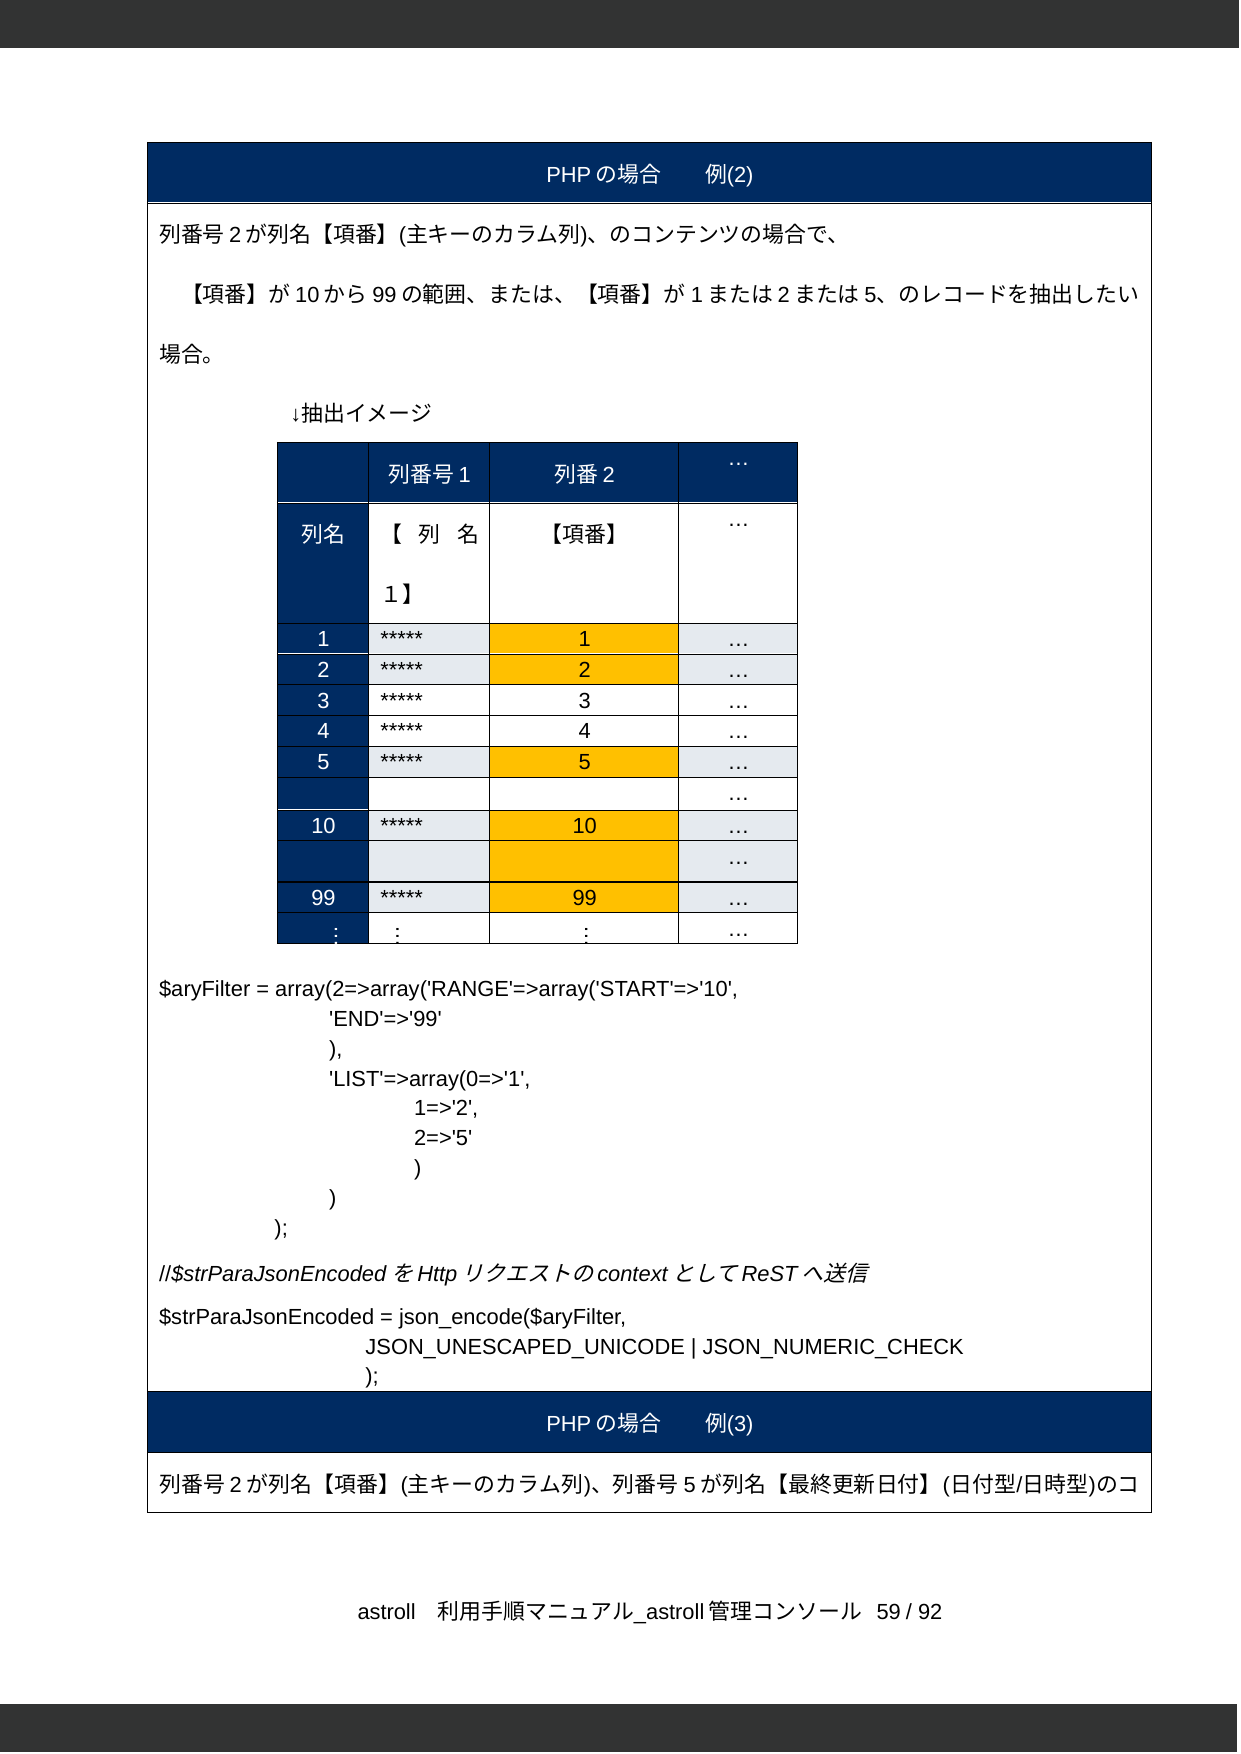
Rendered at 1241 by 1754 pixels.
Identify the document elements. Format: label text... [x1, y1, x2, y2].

picture [0, 1704, 1237, 1752]
picture [0, 0, 1239, 48]
table_header PHPの場合 例(2) [148, 143, 1151, 202]
table_cell PHPの場合 例(3) [148, 1392, 1151, 1452]
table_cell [148, 1453, 1151, 1512]
table_cell 列番号2が列名【項番】(主キーのカラム列)、のコンテンツの場合で、 【項番】が10から99の範囲、または、【項番】が1または2または5、のレコードを抽出したい場合。 ↓抽出イメージ $aryFilter = array(2=>array('RANGE'=>array('START'=>'10', 'END'=>'99' ), 'LIST'=>array(0=>'1', 1=>'2', 2=>'5' ) ) ); //$strParaJsonEncodedをHttpリクエストのcontextとしてReSTへ送信 $strParaJsonEncoded = json_encode($aryFilter, JSON_UNESCAPED_UNICODE | JSON_NUMERIC_CHECK ); [148, 204, 1151, 1391]
